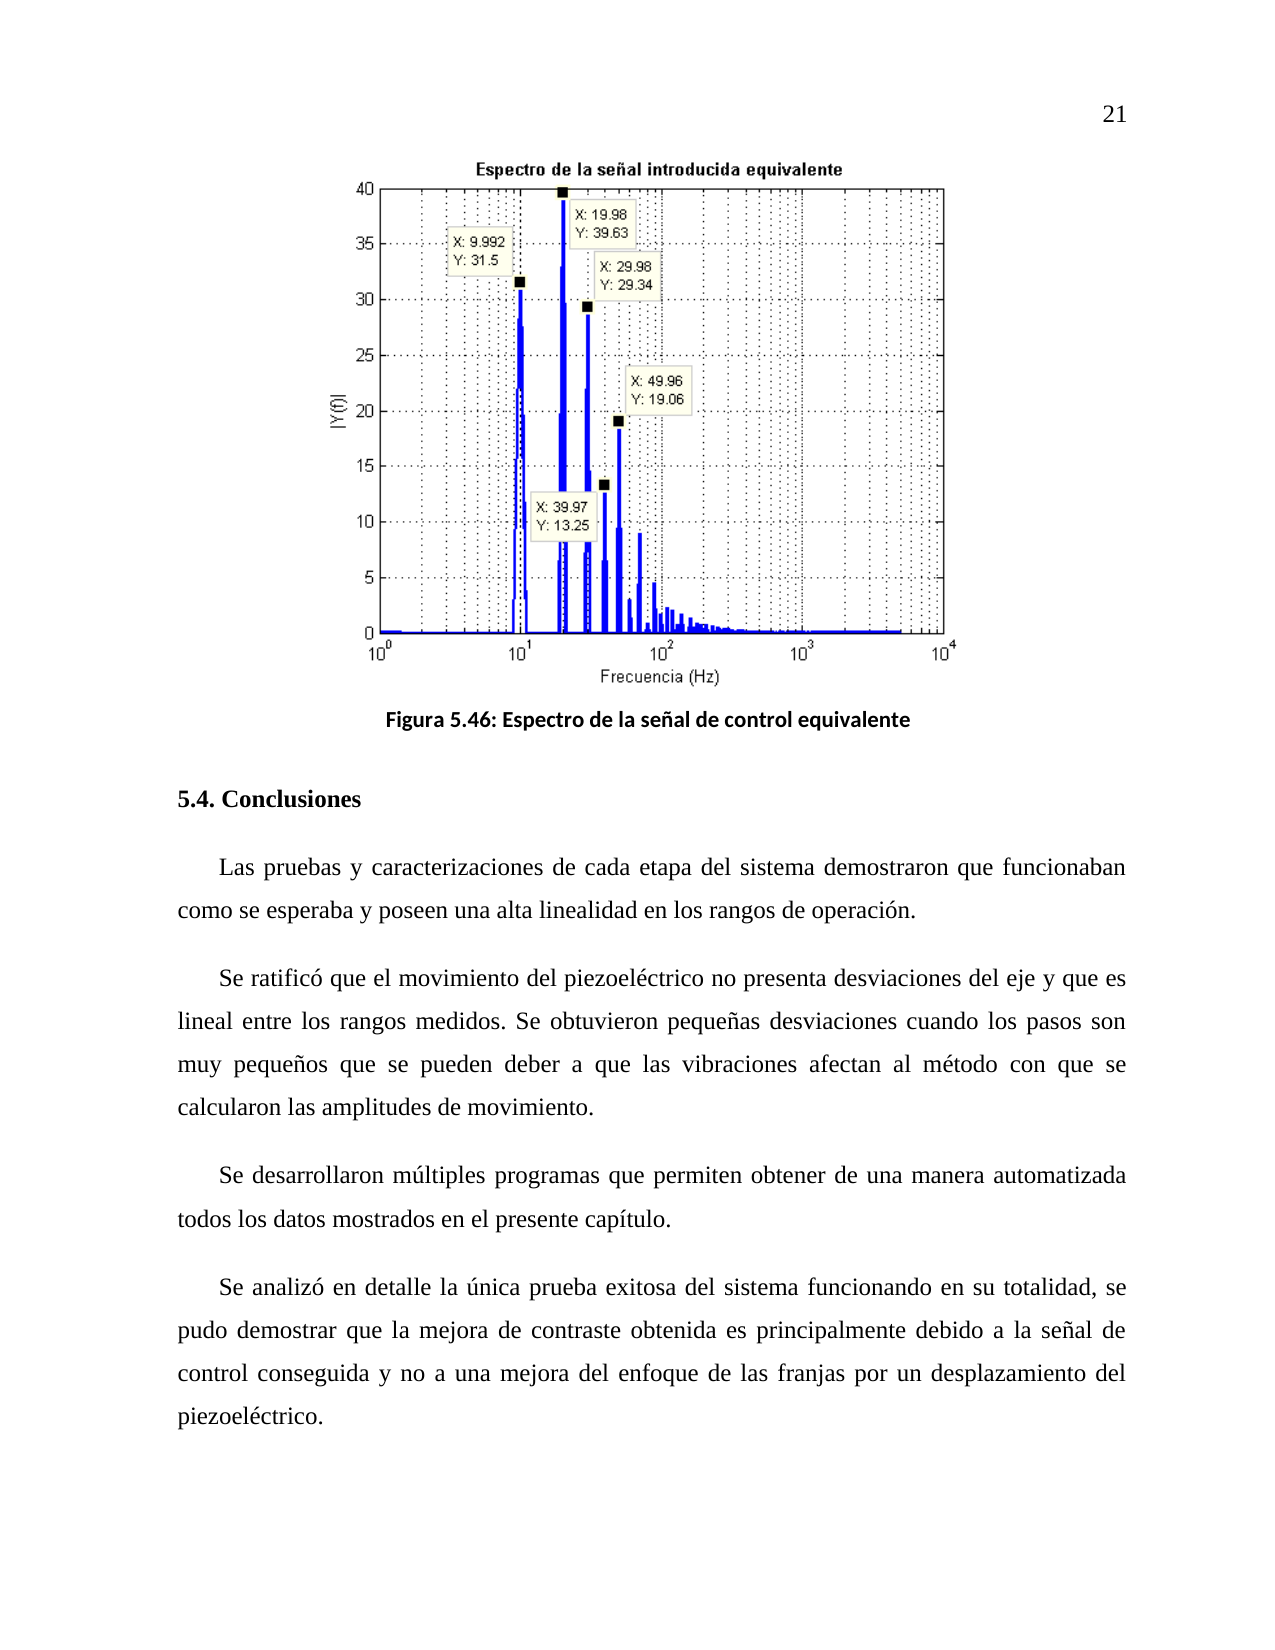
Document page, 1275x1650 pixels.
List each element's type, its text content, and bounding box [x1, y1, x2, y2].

text Las pruebas y caracterizaciones de cada etapa del sistema demostraron que funcionaban como se esperaba y poseen una alta linealidad en los rangos de operación. [177, 852, 1127, 924]
subtitle Conclusiones [177, 784, 1127, 812]
picture [285, 147, 1012, 693]
text Se analizó en detalle la única prueba exitosa del sistema funcionando en su totalidad, se pudo demostrar que la mejora de contraste obtenida es principalmente debido a la señal de control conseguida y no a una mejora del enfoque de las franjas por un desplazamiento del piezoeléctrico. [177, 1272, 1127, 1430]
text Se desarrollaron múltiples programas que permiten obtener de una manera automatizada todos los datos mostrados en el presente capítulo. [177, 1161, 1127, 1232]
text Se ratificó que el movimiento del piezoeléctrico no presenta desviaciones del eje y que es lineal entre los rangos medidos. Se obtuvieron pequeñas desviaciones cuando los pasos son muy pequeños que se pueden deber a que las vibraciones afectan al método con que se calcularon las amplitudes de movimiento. [177, 963, 1127, 1121]
